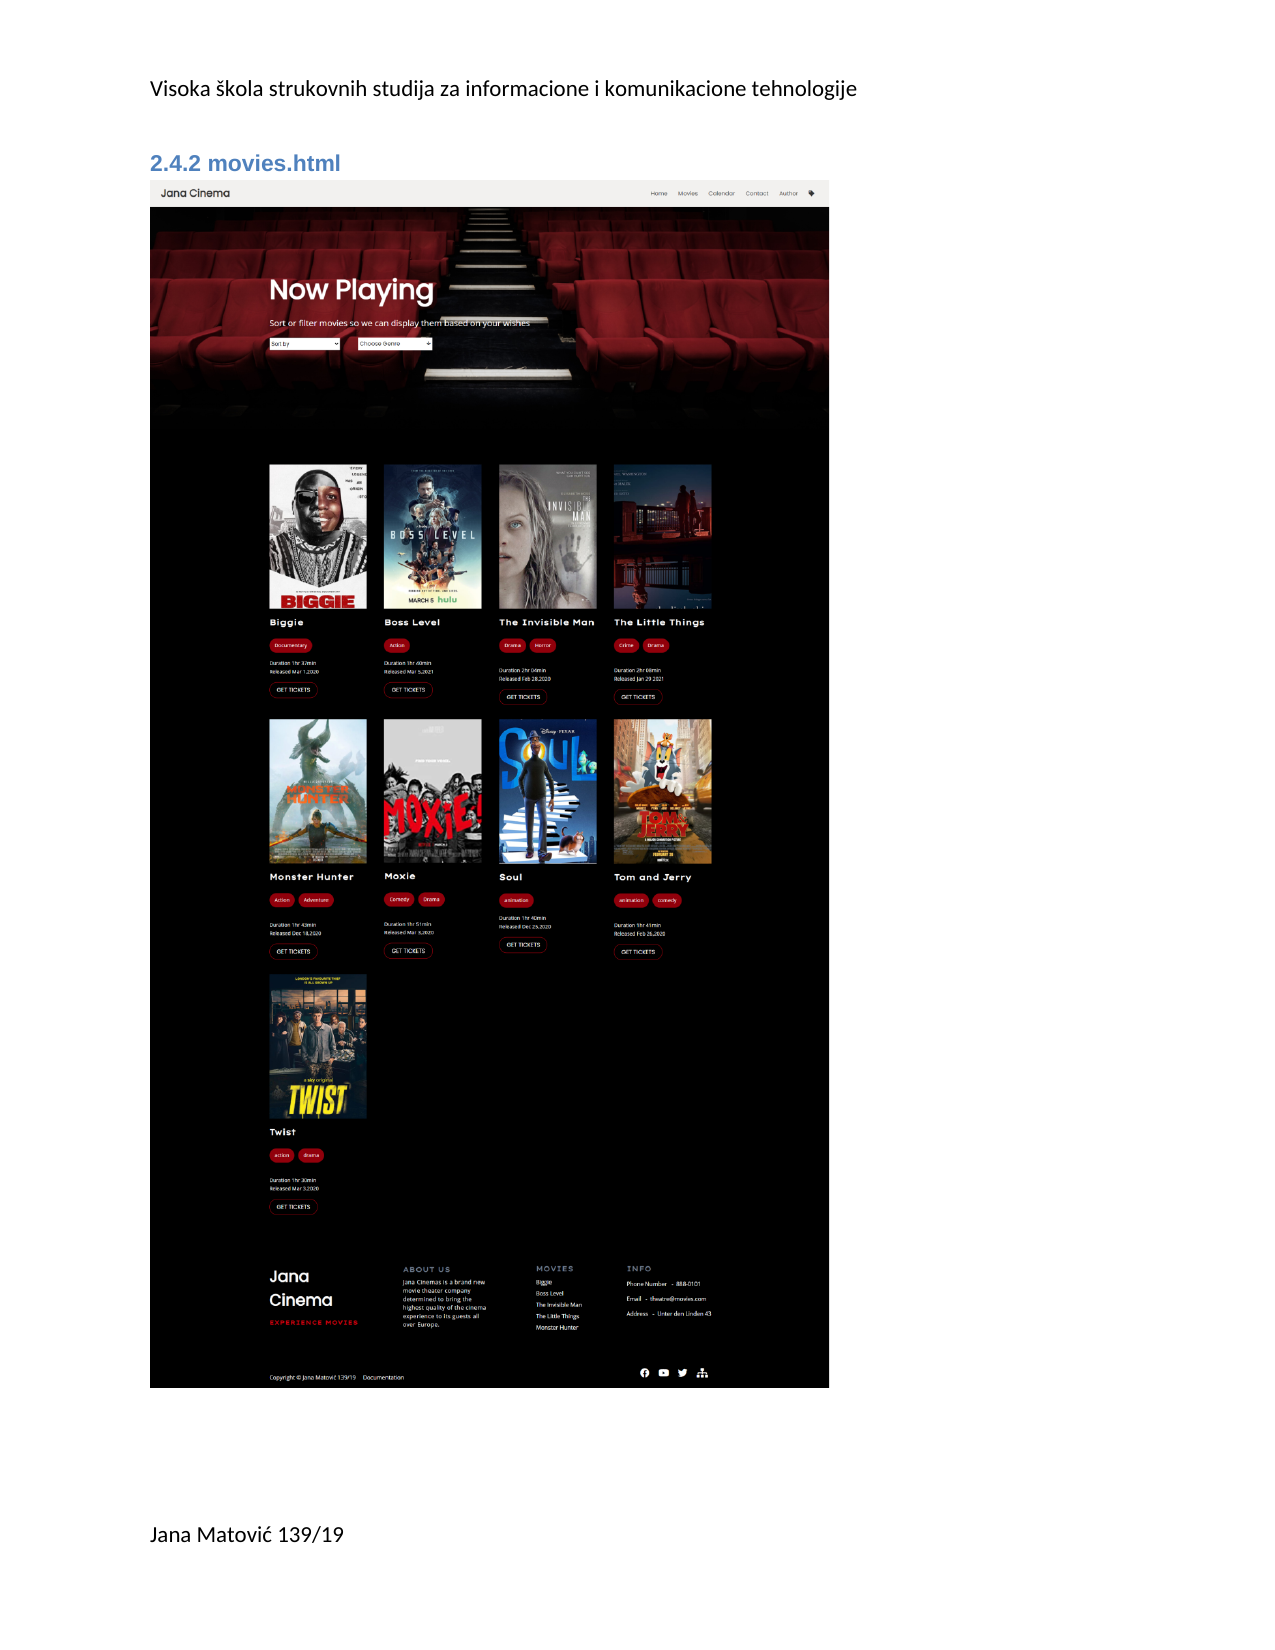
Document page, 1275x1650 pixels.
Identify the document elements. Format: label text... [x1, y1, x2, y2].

subtitle 2.4.2 movies.html [150, 150, 1125, 176]
picture [150, 180, 830, 1388]
